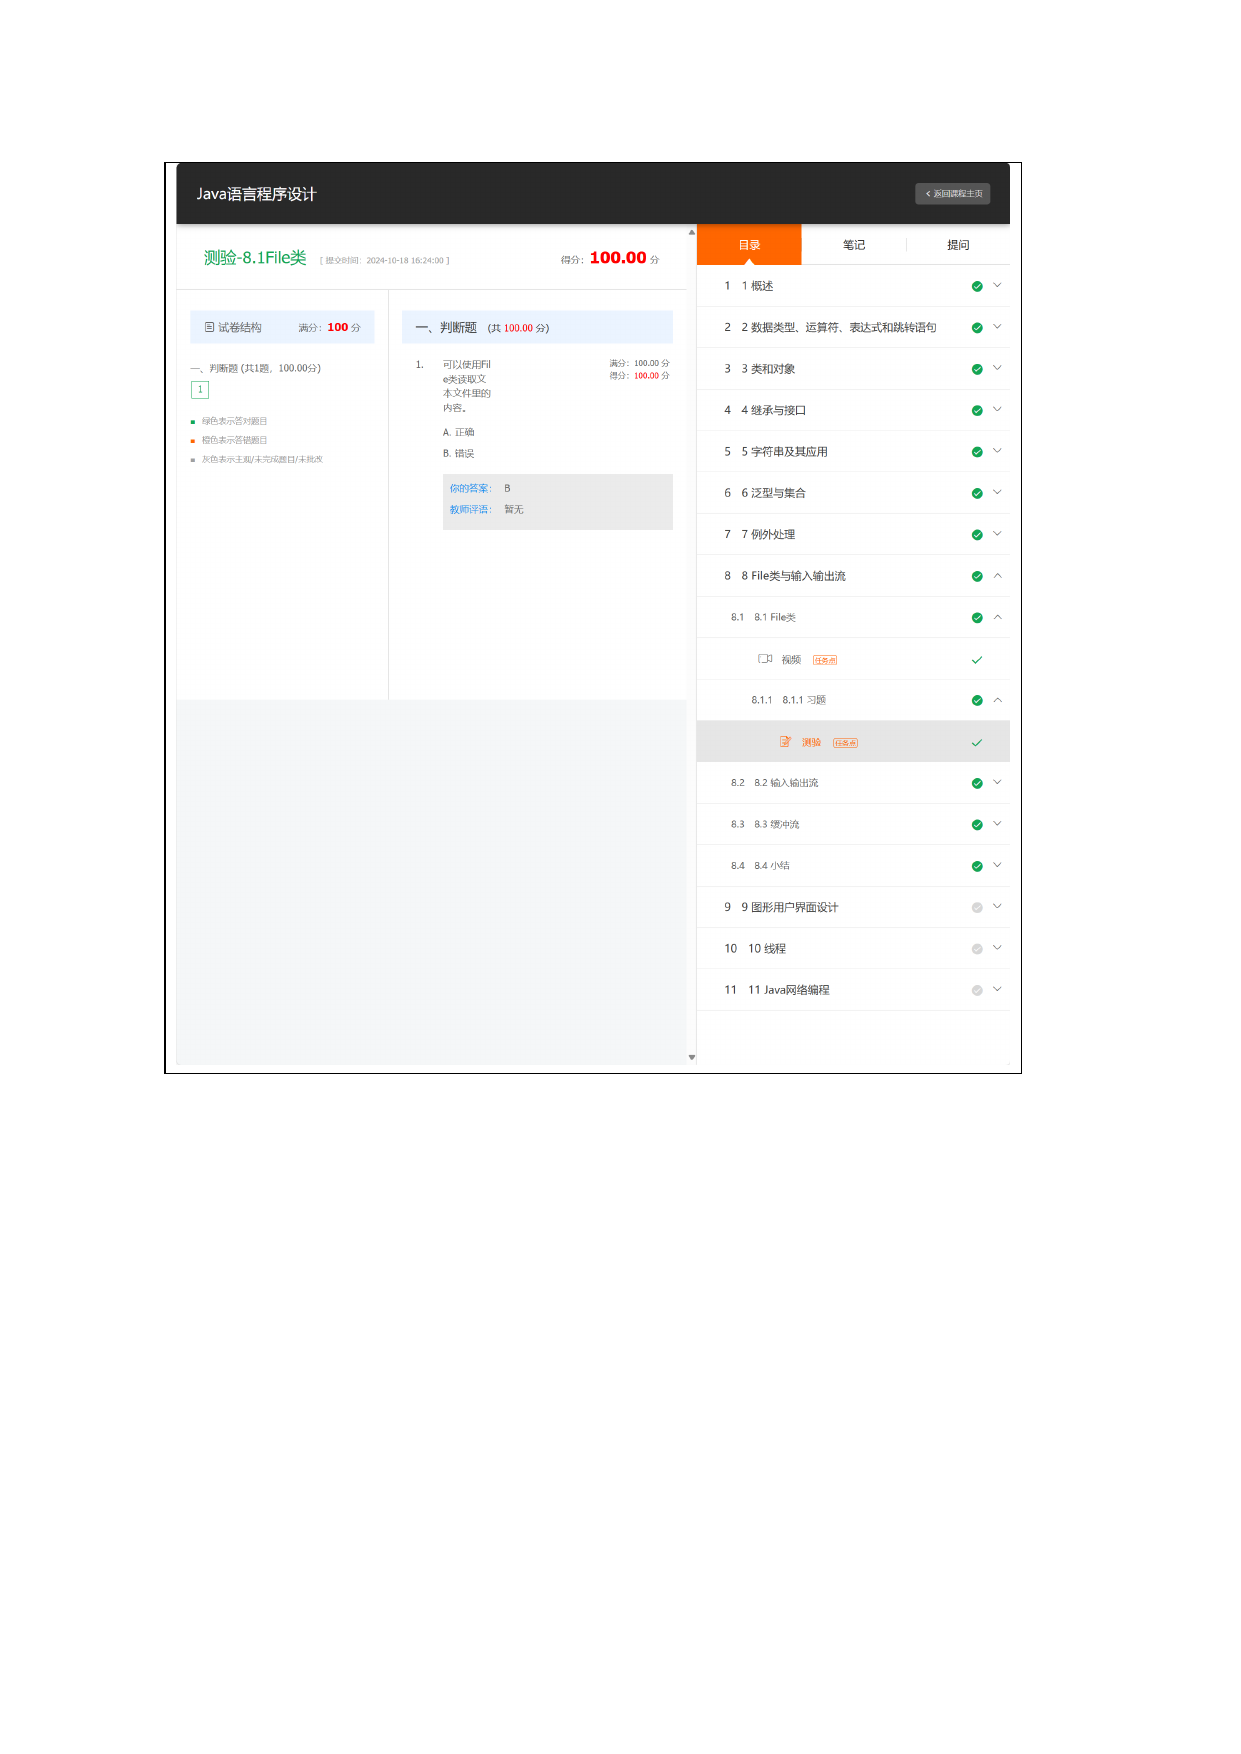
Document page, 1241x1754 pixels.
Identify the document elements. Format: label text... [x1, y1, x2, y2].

table_cell 实验过程： 优课上Java程序设计课程视频第3-8章观看完成的截图 优课上Java程序设计课程第3-8章课后习题的完成情况及得分截图 蓝桥云课上Java简明教程面向对象、常用类、泛型和集合、异常、IO和Lambda（可选）实验完成情况截图 二叉搜索树的中序遍历问题测试用例的设计和选用说明 二叉搜索树的中序遍历问题的解题思路（使用流程图或伪代码）和核心代码说明 学生得分问题的首次设计思路（使用流程图或伪代码）、核心代码说明和具体测试结果展示 学生得分问题的第2次设计思路（使用流程图或伪代码）、核心代码说明和具体测试结果展示 学生得分问题的第3次设计思路（使用流程图或伪代码）、核心代码说明和具体测试结果展示 学生得分问题的第4次设计思路（使用流程图或伪代码）、核心代码说明和具体测试结果展示 [166, 163, 1021, 1073]
picture [176, 163, 1010, 1065]
